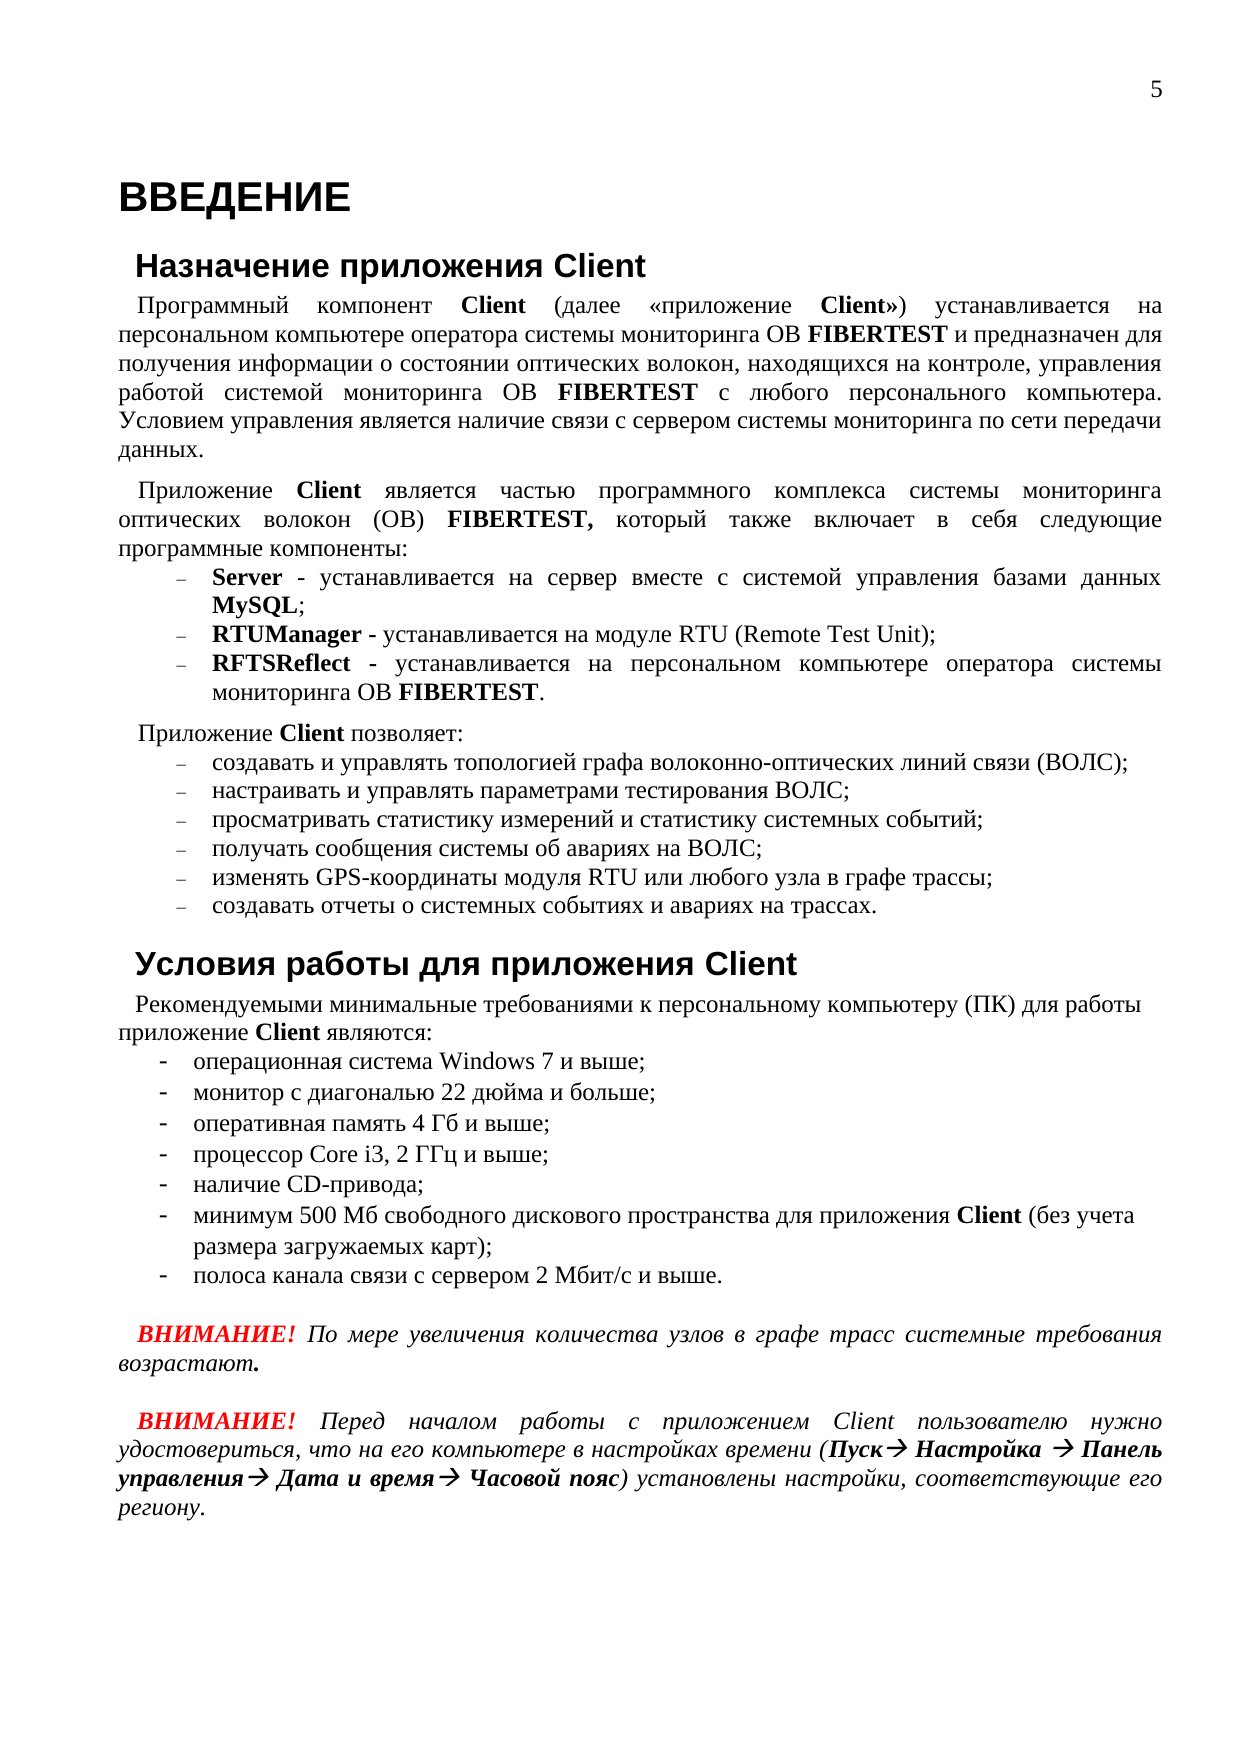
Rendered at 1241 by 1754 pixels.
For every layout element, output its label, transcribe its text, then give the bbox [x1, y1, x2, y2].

subtitle Введение [118, 173, 1162, 221]
text Рекомендуемыми минимальные требованиями к персональному компьютеру (ПК) для работы приложение Client являются: [118, 989, 1162, 1046]
list создавать и управлять топологией графа волоконно-оптических линий связи (ВОЛС); [174, 747, 1162, 775]
list создавать отчеты о системных событиях и авариях на трассах. [174, 890, 1162, 919]
list наличие CD-привода; [156, 1169, 1162, 1200]
list оперативная память 4 Гб и выше; [156, 1108, 1162, 1139]
list получать сообщения системы об авариях на ВОЛС; [174, 833, 1162, 862]
list монитор с диагональю 22 дюйма и больше; [156, 1077, 1162, 1108]
list минимум 500 Мб свободного дискового пространства для приложения Client (без учета размера загружаемых карт); [156, 1200, 1162, 1260]
list Server - устанавливается на сервер вместе с системой управления базами данных MySQL; [174, 562, 1162, 619]
list просматривать статистику измерений и статистику системных событий; [174, 804, 1162, 833]
list изменять GPS-координаты модуля RTU или любого узла в графе трассы; [174, 862, 1162, 890]
list полоса канала связи с сервером 2 Мбит/с и выше. [156, 1260, 1162, 1291]
subtitle Назначение приложения Client [135, 246, 1162, 284]
list операционная система Windows 7 и выше; [156, 1046, 1162, 1077]
list RFTSReflect - устанавливается на персональном компьютере оператора системы мониторинга ОВ FIBERTEST. [174, 648, 1162, 705]
subtitle Условия работы для приложения Client [135, 944, 1162, 982]
list процессор Core i3, 2 ГГц и выше; [156, 1139, 1162, 1169]
text Приложение Client является частью программного комплекса системы мониторинга оптических волокон (ОВ) FIBERTEST, который также включает в себя следующие программные компоненты: [118, 475, 1162, 562]
list настраивать и управлять параметрами тестирования ВОЛС; [174, 775, 1162, 804]
text ВНИМАНИЕ! Перед началом работы с приложением Client пользователю нужно удостовериться, что на его компьютере в настройках времени (Пуск Настройка Панель управления Дата и время Часовой пояс) установлены настройки, соответствующие его региону. [118, 1406, 1162, 1521]
text Программный компонент Client (далее «приложение Client») устанавливается на персональном компьютере оператора системы мониторинга ОВ FIBERTEST и предназначен для получения информации о состоянии оптических волокон, находящихся на контроле, управления работой системой мониторинга ОВ FIBERTEST с любого персонального компьютера. Условием управления является наличие связи с сервером системы мониторинга по сети передачи данных. [118, 290, 1162, 463]
list RTUManager - устанавливается на модуле RTU (Remote Test Unit); [174, 619, 1162, 648]
text Приложение Client позволяет: [118, 718, 1162, 747]
text ВНИМАНИЕ! По мере увеличения количества узлов в графе трасс системные требования возрастают. [118, 1319, 1162, 1377]
